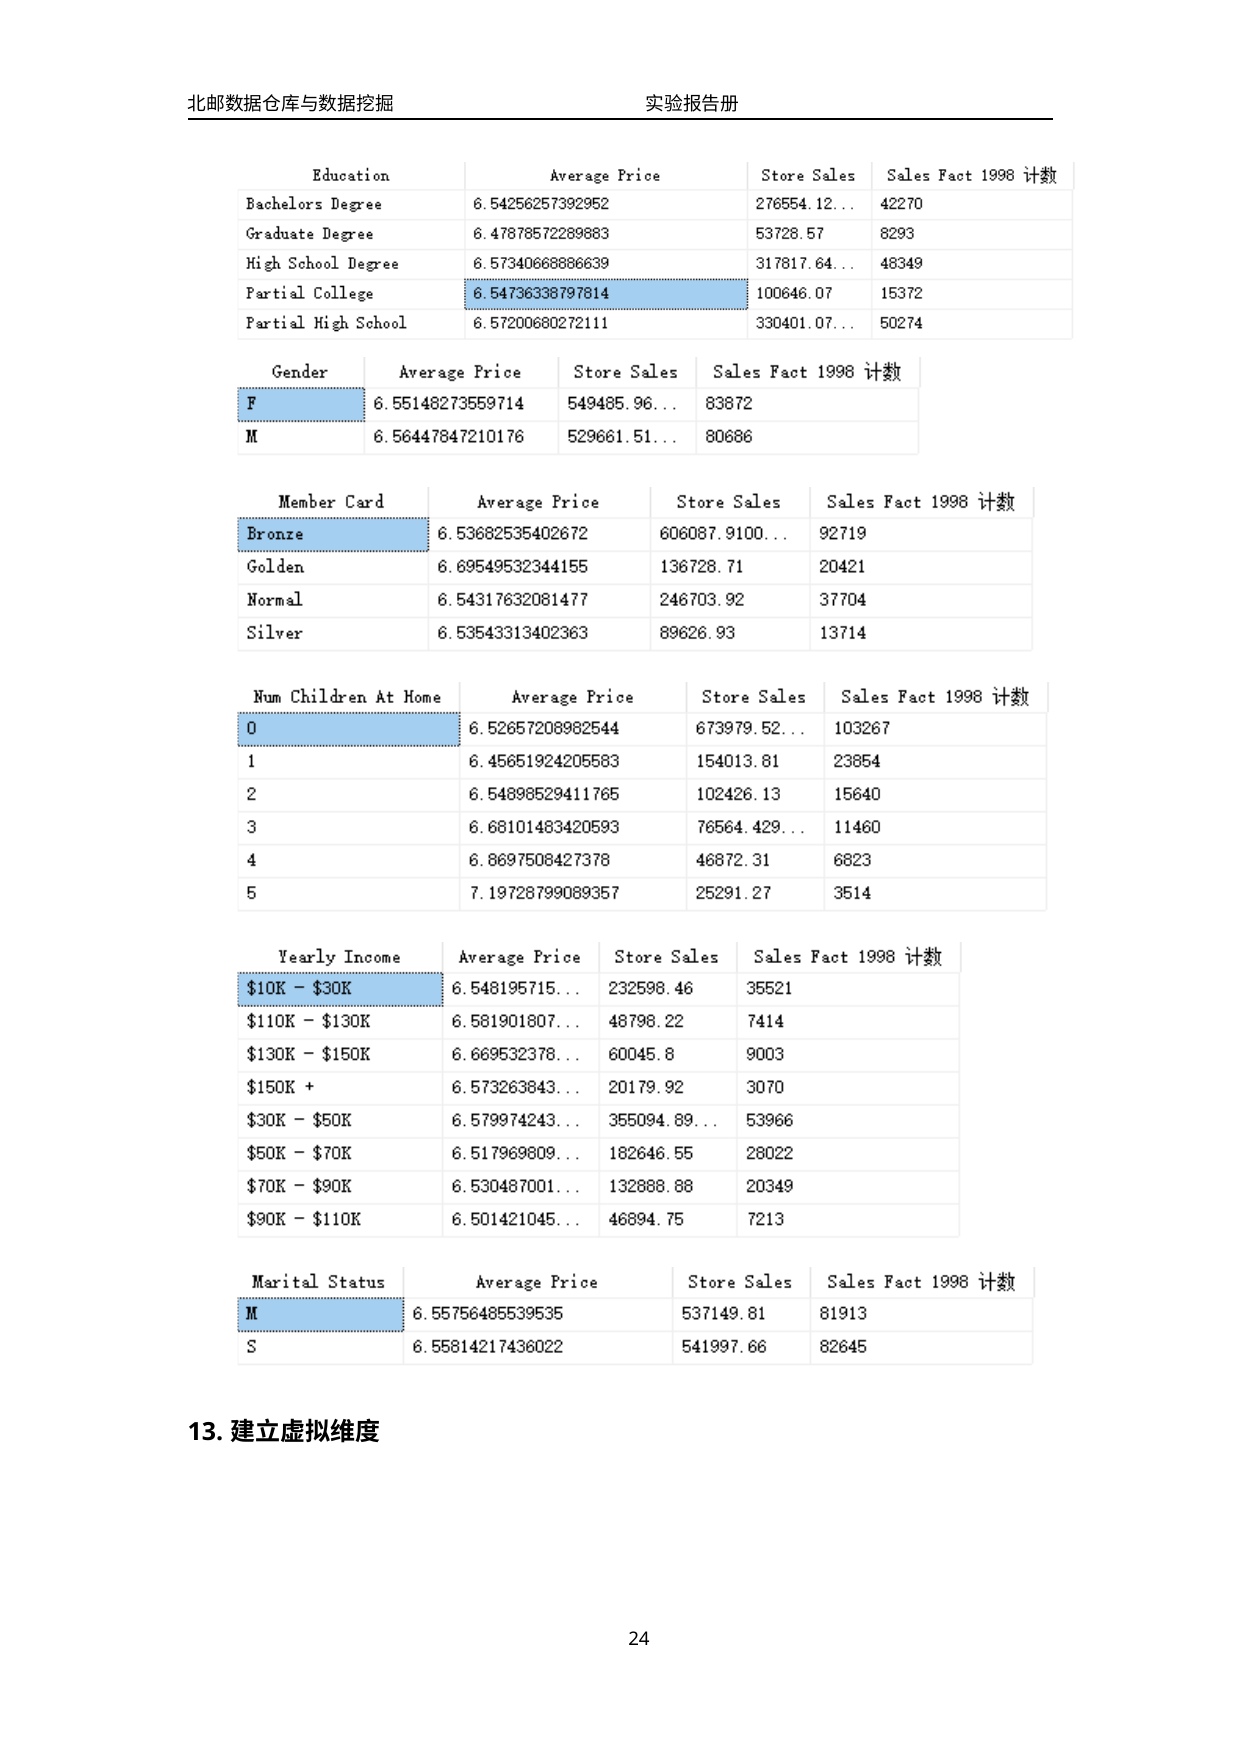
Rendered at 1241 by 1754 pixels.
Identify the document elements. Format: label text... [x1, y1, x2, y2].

list 建立虚拟维度 [187, 1397, 1053, 1462]
picture [237, 682, 1071, 940]
picture [237, 487, 1052, 658]
picture [237, 162, 1103, 479]
picture [237, 1267, 1050, 1375]
picture [237, 942, 976, 1260]
